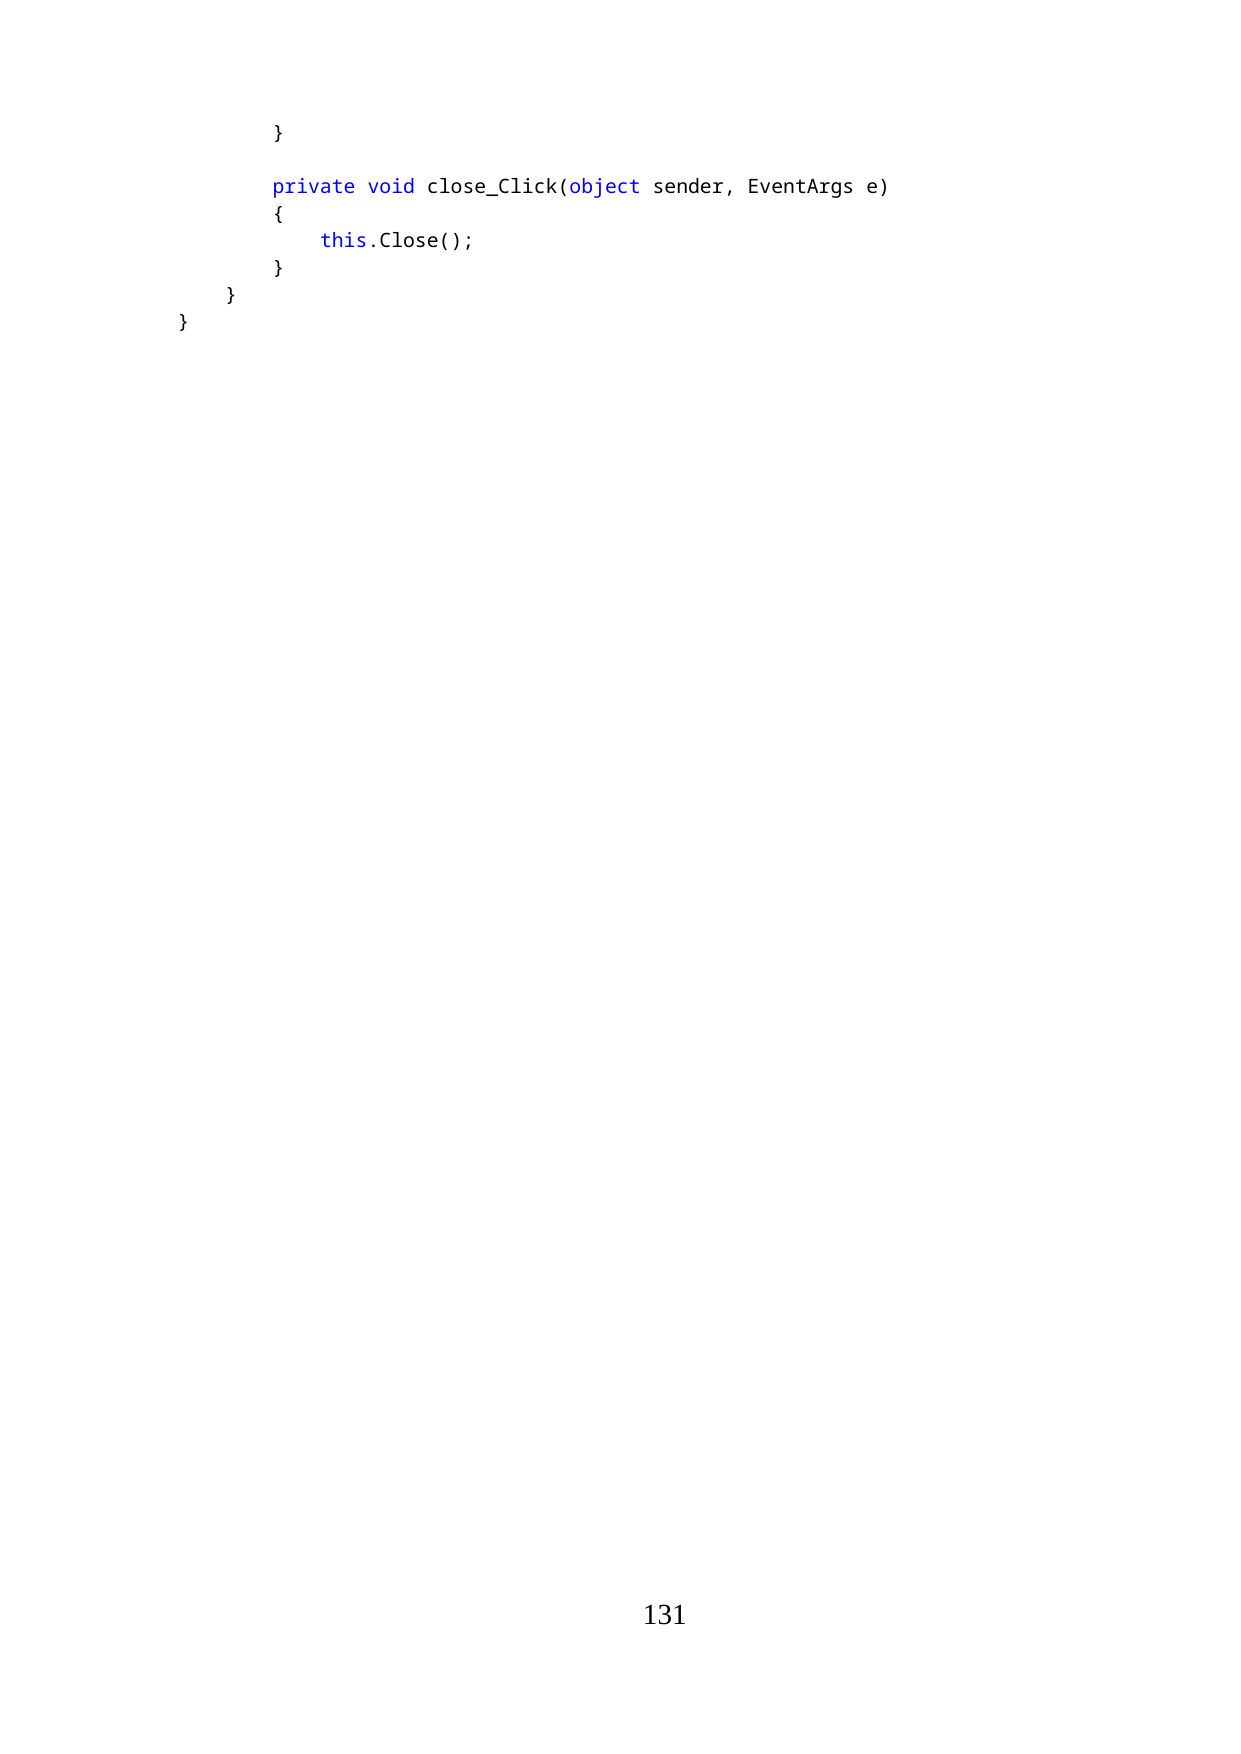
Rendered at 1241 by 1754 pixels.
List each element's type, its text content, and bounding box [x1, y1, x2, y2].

text } [177, 118, 1152, 145]
text { [177, 199, 1152, 226]
text } [177, 253, 1152, 280]
text this.Close(); [177, 226, 1152, 253]
text } [177, 280, 1152, 307]
text private void close_Click(object sender, EventArgs e) [177, 172, 1152, 199]
text } [177, 307, 1152, 334]
